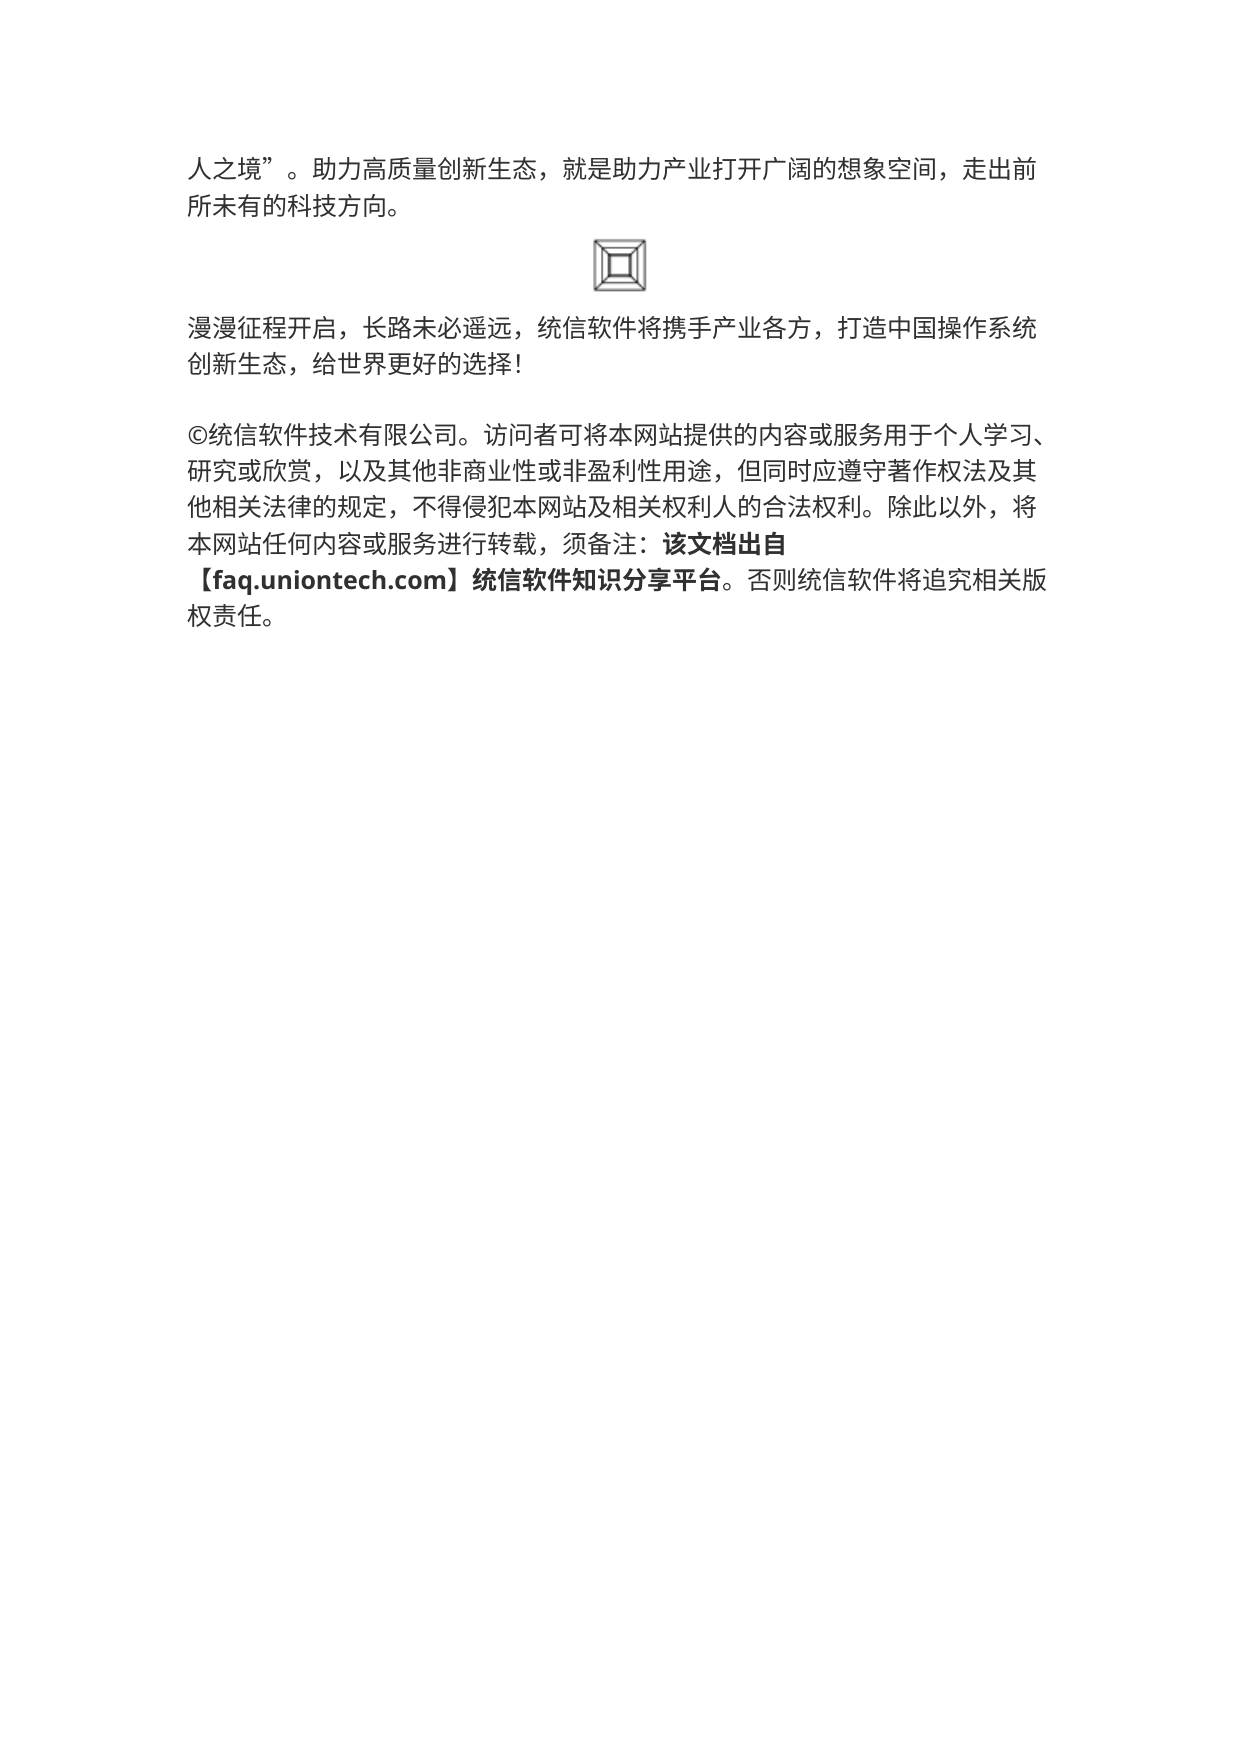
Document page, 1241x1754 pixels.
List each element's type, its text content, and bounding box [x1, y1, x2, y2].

picture [577, 222, 664, 309]
text 漫漫征程开启，长路未必遥远，统信软件将携手产业各方，打造中国操作系统创新生态，给世界更好的选择！ [187, 309, 1053, 381]
text ©统信软件技术有限公司。访问者可将本网站提供的内容或服务用于个人学习、研究或欣赏，以及其他非商业性或非盈利性用途，但同时应遵守著作权法及其他相关法律的规定，不得侵犯本网站及相关权利人的合法权利。除此以外，将本网站任何内容或服务进行转载，须备注：该文档出自【faq.uniontech.com】统信软件知识分享平台。否则统信软件将追究相关版权责任。 [187, 415, 1053, 633]
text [187, 150, 1053, 222]
